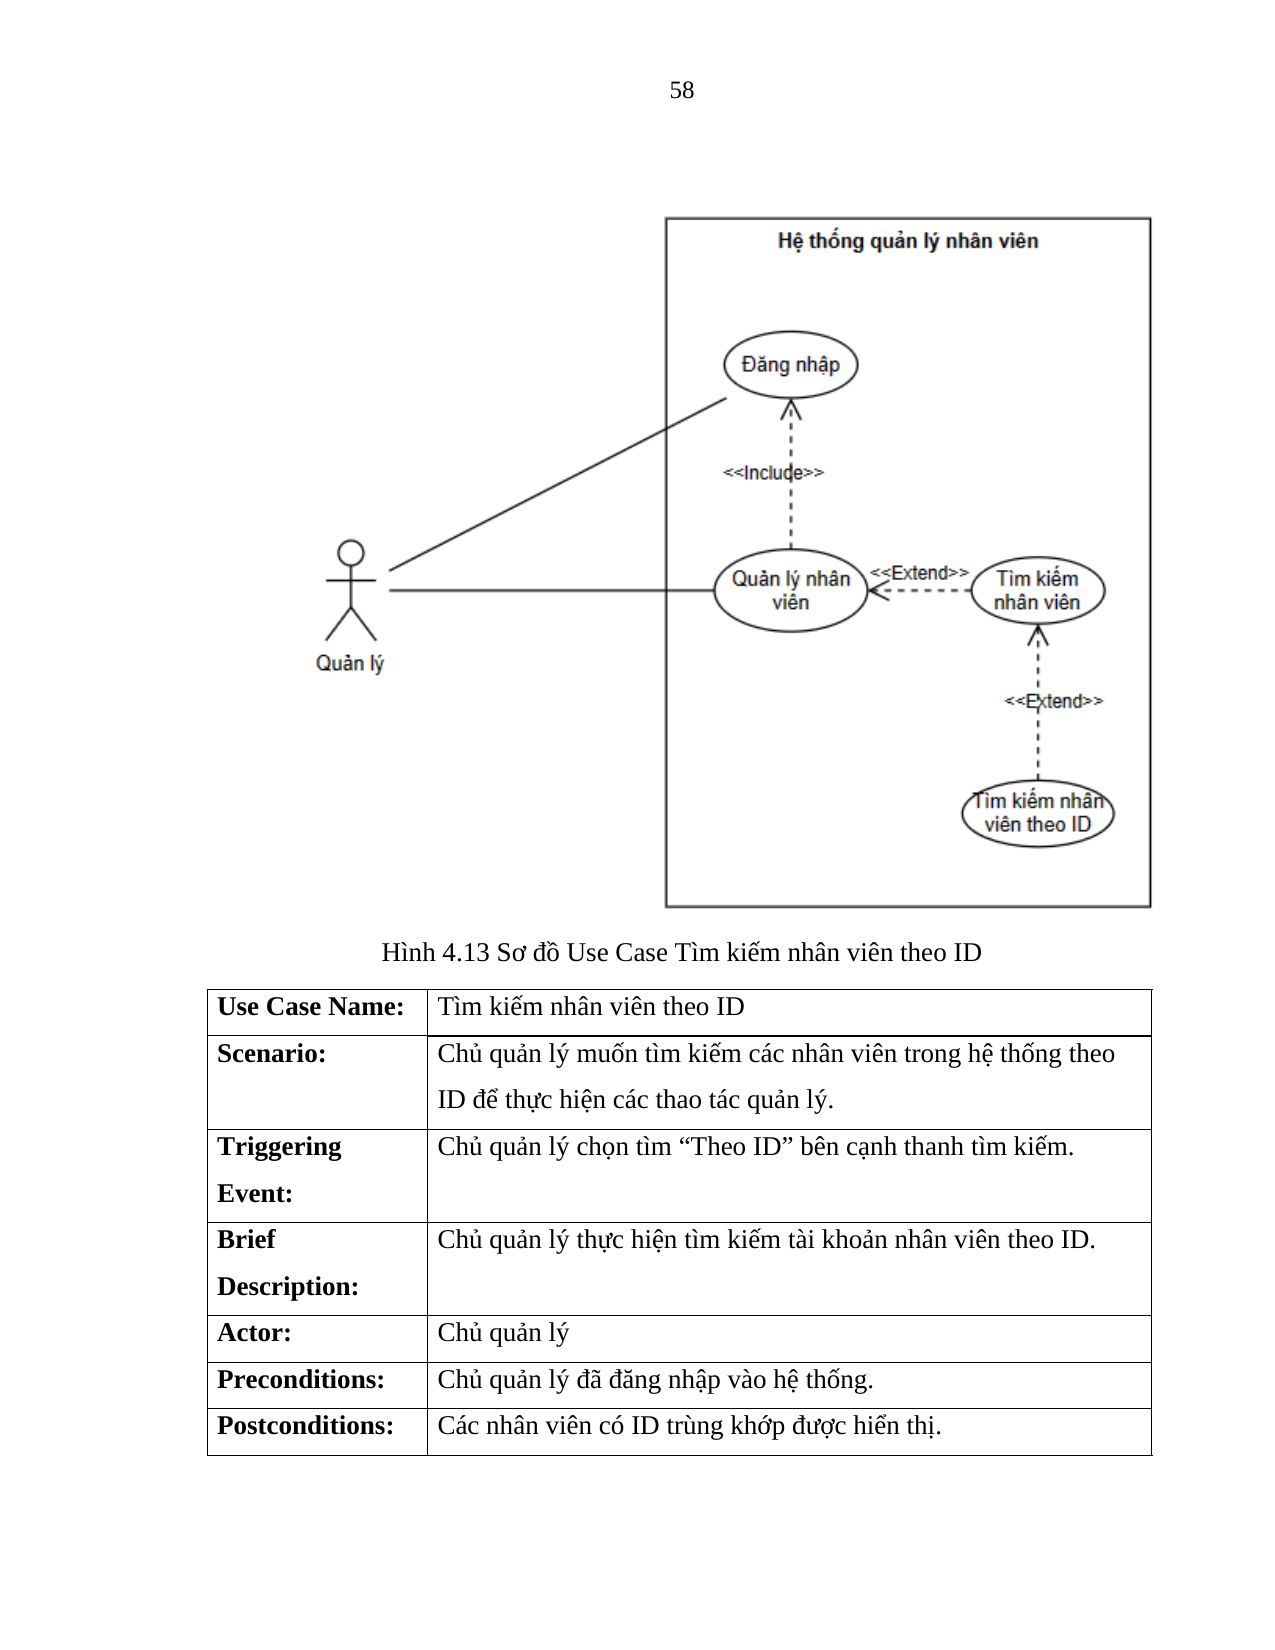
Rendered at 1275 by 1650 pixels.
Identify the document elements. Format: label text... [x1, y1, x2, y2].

table_cell Preconditions: [208, 1363, 427, 1408]
text Hình 4.13 Sơ đồ Use Case Tìm kiếm nhân viên theo ID [207, 936, 1157, 968]
table_cell Chủ quản lý [428, 1316, 1151, 1362]
table_cell Triggering Event: [208, 1130, 427, 1222]
table_cell Chủ quản lý đã đăng nhập vào hệ thống. [428, 1363, 1151, 1408]
table_cell Postconditions: [208, 1409, 427, 1455]
table_cell Các nhân viên có ID trùng khớp được hiển thị. [428, 1409, 1151, 1455]
table_header Use Case Name: [208, 990, 427, 1035]
table_cell Brief Description: [208, 1223, 427, 1315]
table_cell Chủ quản lý muốn tìm kiếm các nhân viên trong hệ thống theo ID để thực hiện các thao tác quản lý. [428, 1037, 1151, 1129]
table_cell Chủ quản lý thực hiện tìm kiếm tài khoản nhân viên theo ID. [428, 1223, 1151, 1315]
table_header Tìm kiếm nhân viên theo ID [428, 990, 1151, 1035]
table_cell Chủ quản lý chọn tìm “Theo ID” bên cạnh thanh tìm kiếm. [428, 1130, 1151, 1222]
table_cell Actor: [208, 1316, 427, 1362]
picture [281, 206, 1160, 921]
table_cell Scenario: [208, 1036, 427, 1129]
